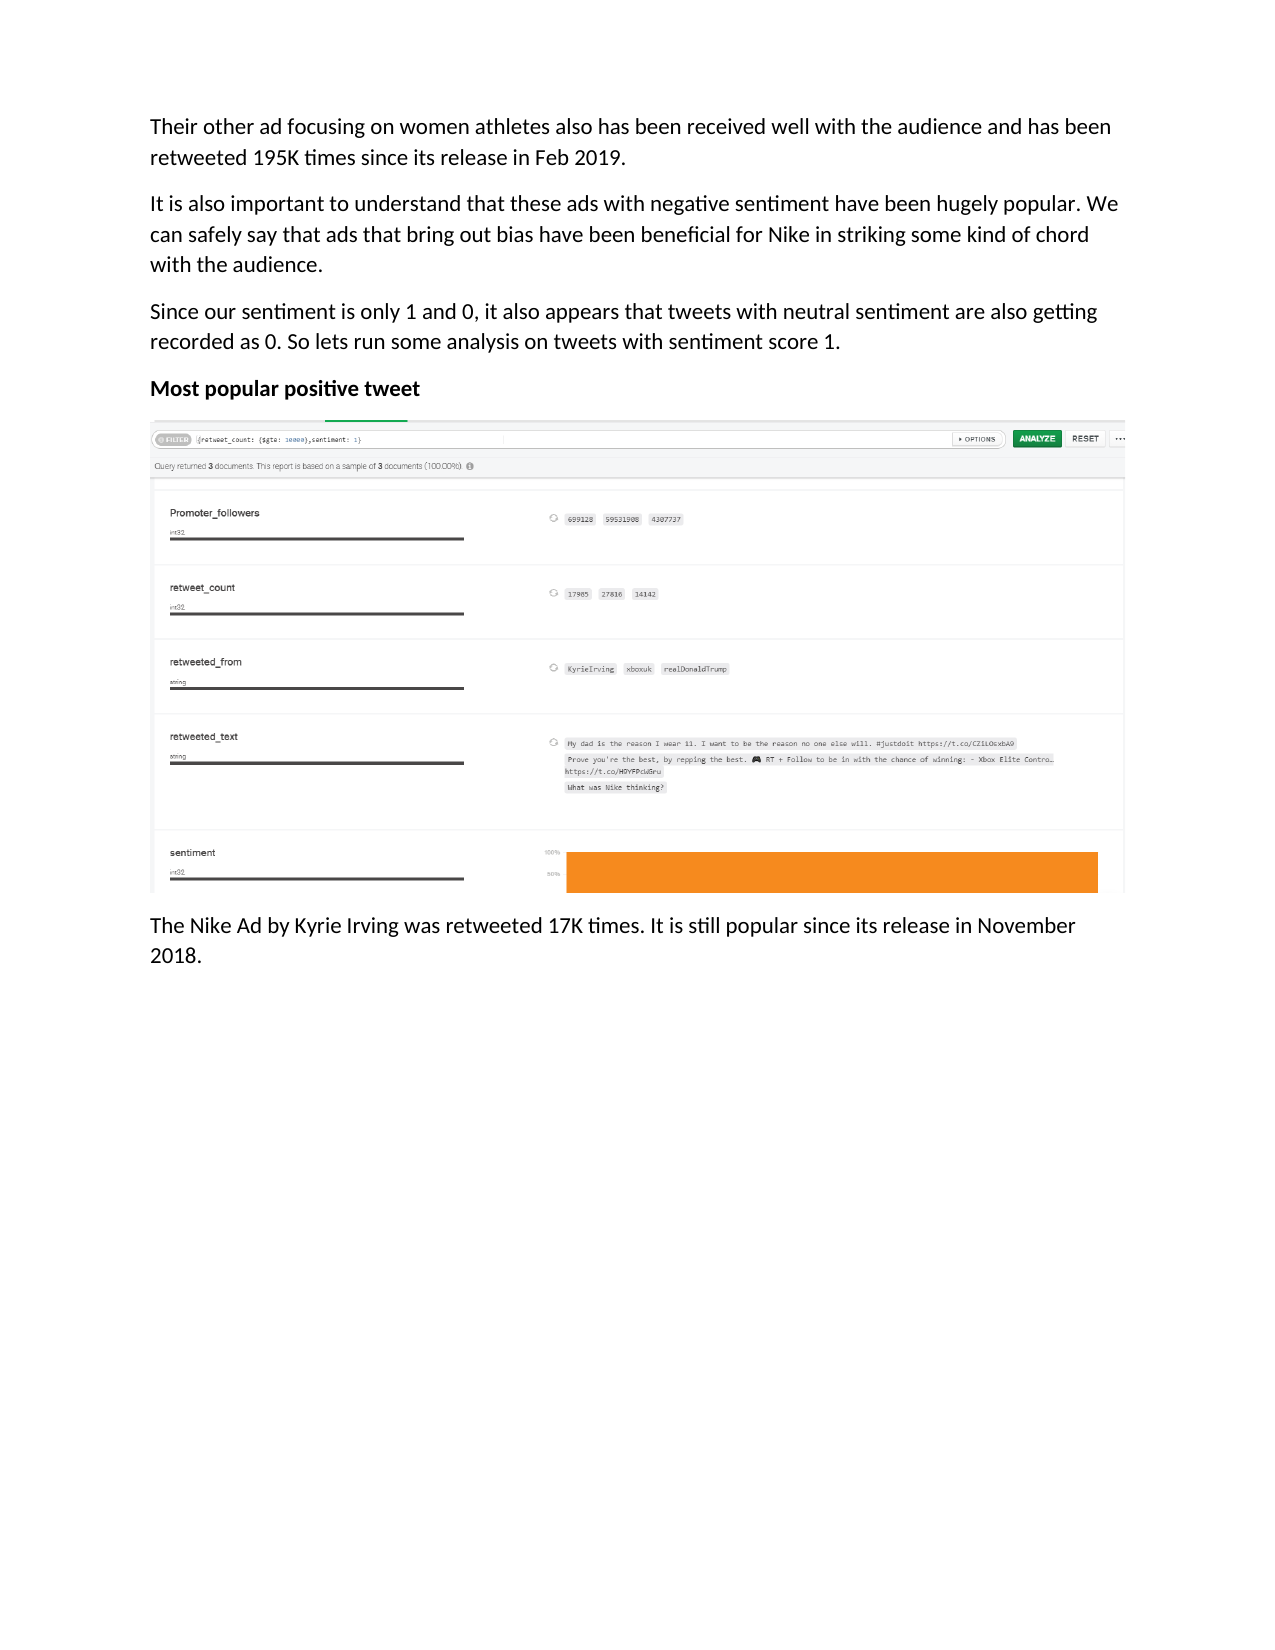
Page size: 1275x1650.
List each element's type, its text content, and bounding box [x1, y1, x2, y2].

text Most popular positive tweet [150, 374, 1125, 402]
picture [150, 420, 1125, 893]
text Since our sentiment is only 1 and 0, it also appears that tweets with neutral sentiment are also getting recorded as 0. So lets run some analysis on tweets with sentiment score 1. [150, 297, 1125, 355]
text Their other ad focusing on women athletes also has been received well with the audience and has been retweeted 195K times since its release in Feb 2019. [150, 112, 1125, 171]
text The Nike Ad by Kyrie Irving was retweeted 17K times. It is still popular since its release in November 2018. [150, 911, 1125, 969]
text It is also important to understand that these ads with negative sentiment have been hugely popular. We can safely say that ads that bring out bias have been beneficial for Nike in striking some kind of chord with the audience. [150, 189, 1125, 278]
